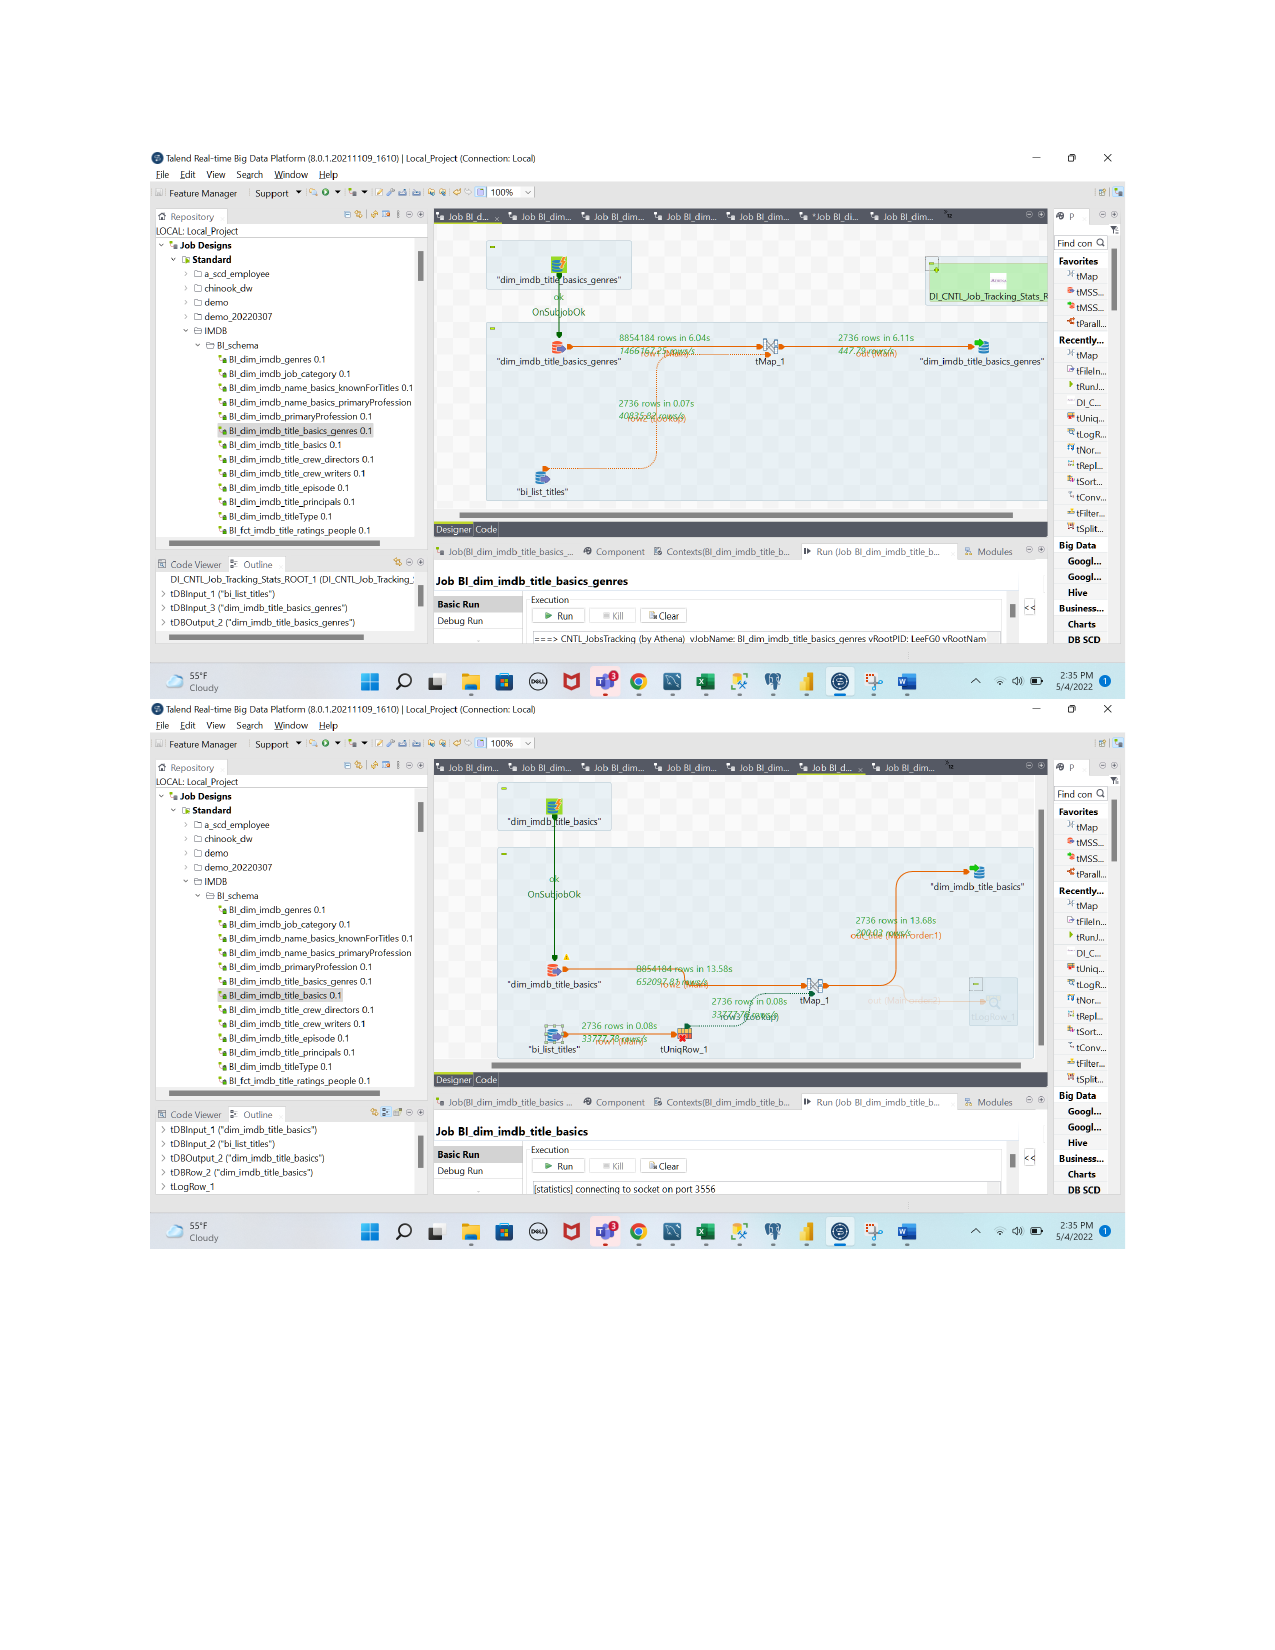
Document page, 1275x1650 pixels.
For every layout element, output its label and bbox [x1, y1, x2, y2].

picture [150, 700, 1125, 1249]
picture [150, 150, 1125, 699]
